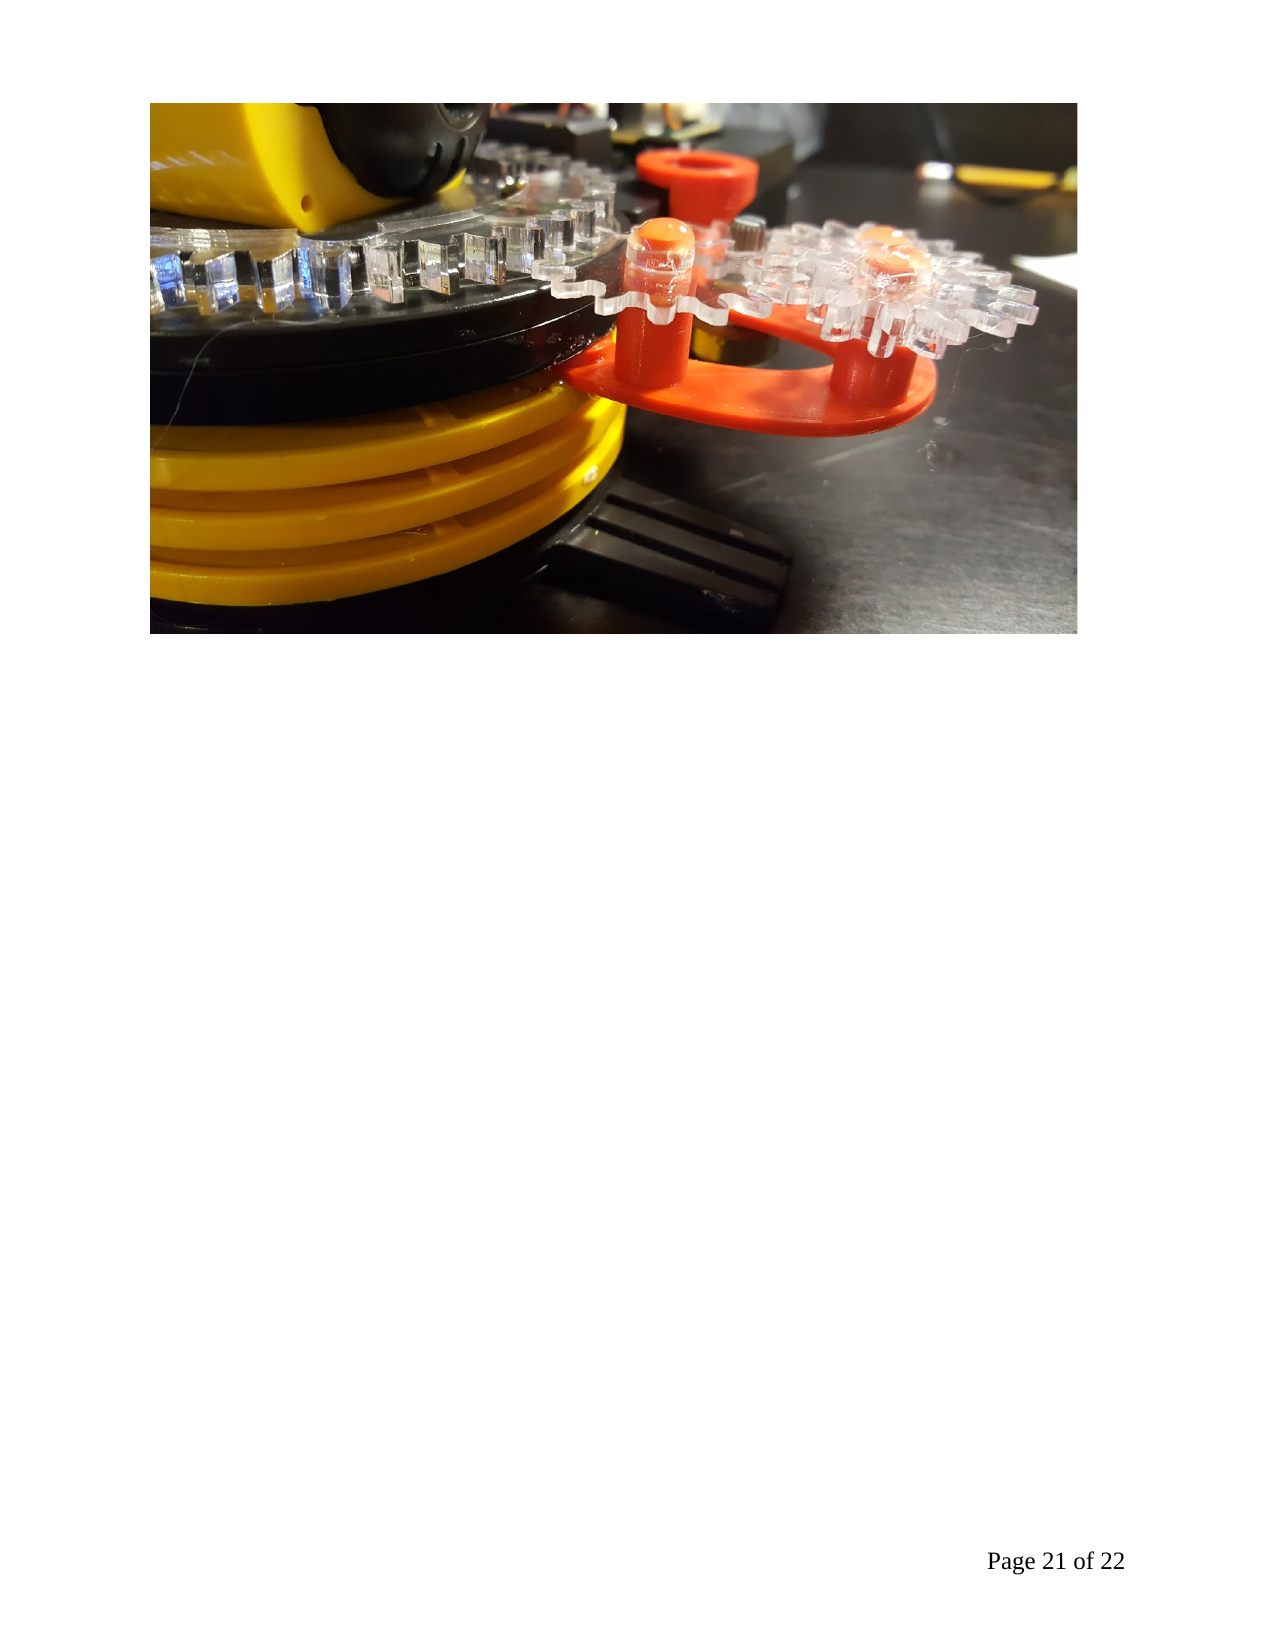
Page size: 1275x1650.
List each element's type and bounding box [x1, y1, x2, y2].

picture [150, 103, 1078, 634]
